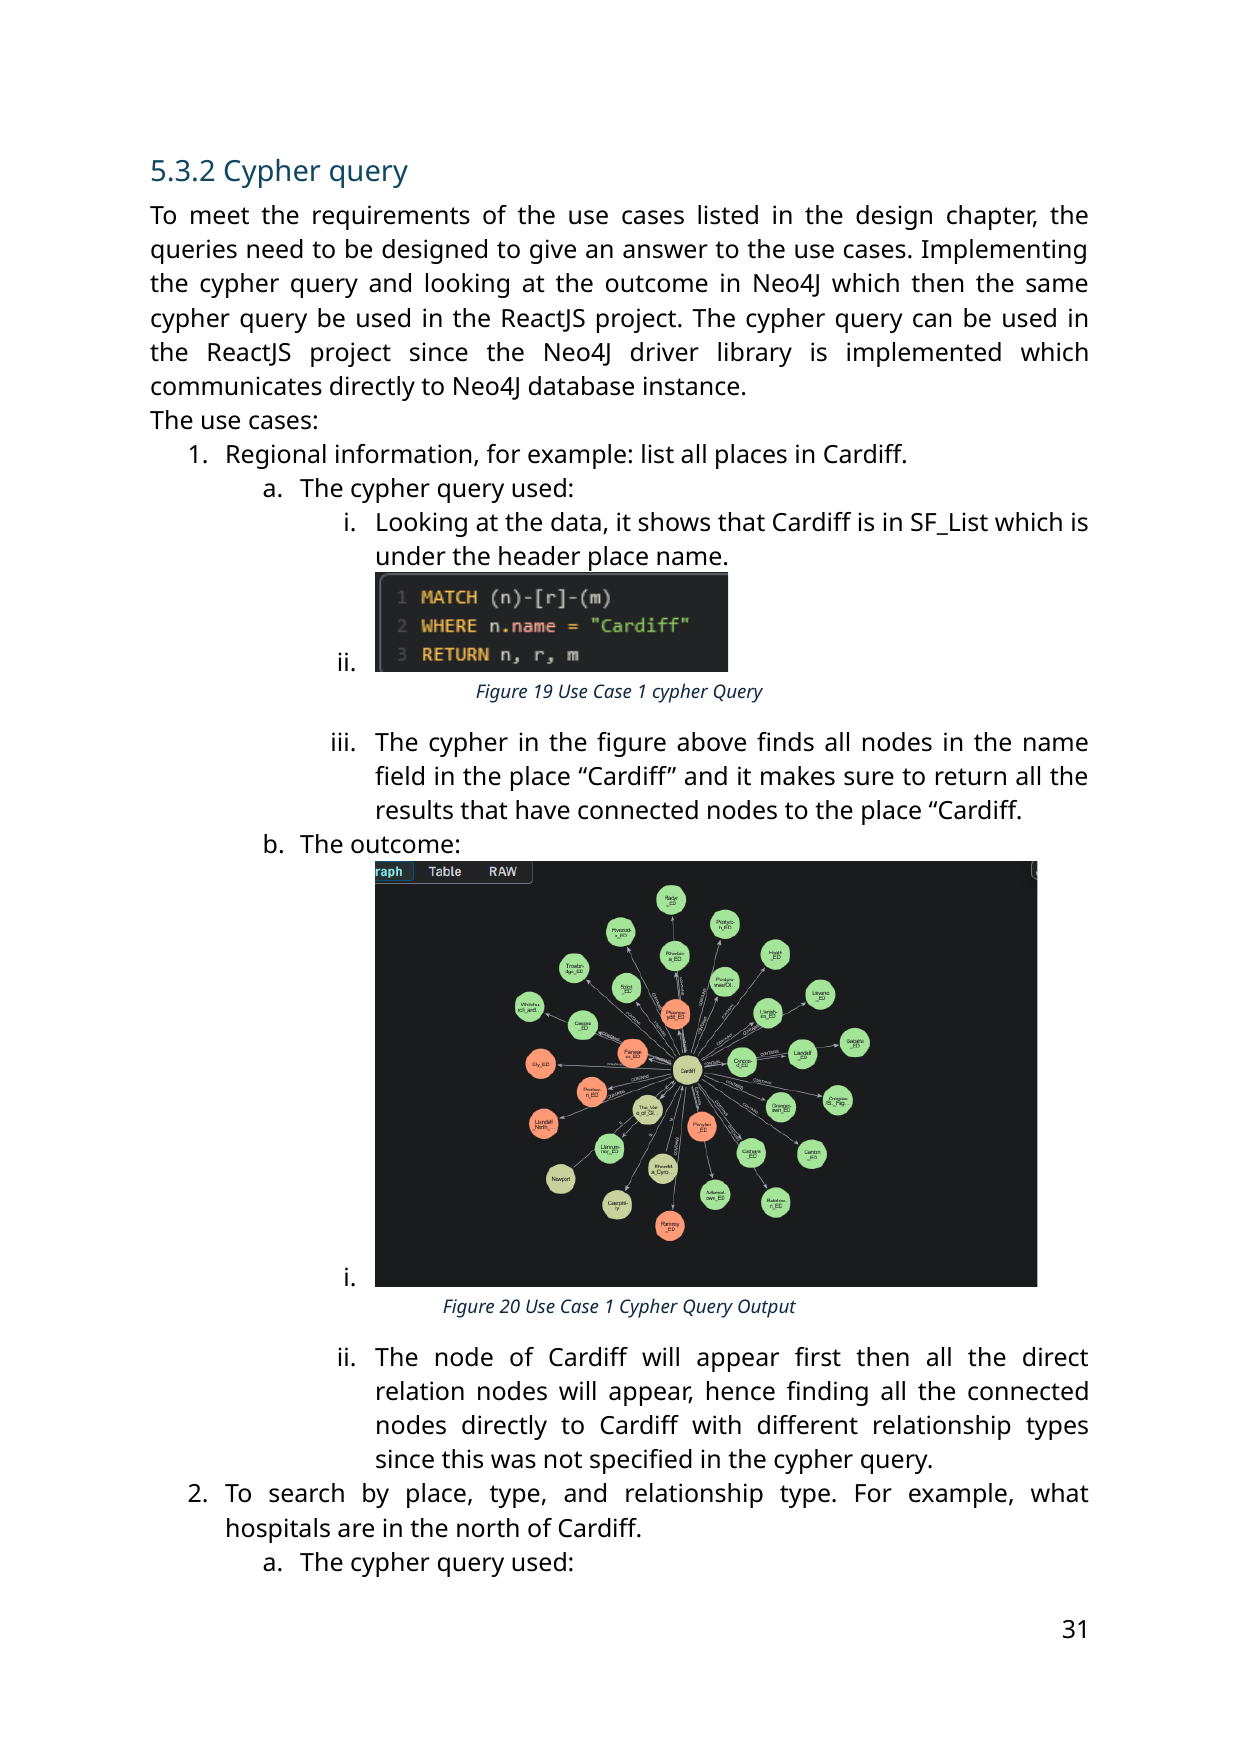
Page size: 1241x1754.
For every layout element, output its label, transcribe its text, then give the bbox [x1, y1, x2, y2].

list The outcome: [262, 827, 1090, 861]
list The cypher in the figure above finds all nodes in the name field in the place “Cardiff” and it makes sure to return all the results that have connected nodes to the place “Cardiff. [356, 725, 1090, 827]
text Figure Use Case 1 Cypher Query Output [150, 1293, 1090, 1319]
picture [375, 572, 729, 672]
text The use cases: [150, 402, 1090, 436]
list The cypher query used: [262, 471, 1090, 504]
list Looking at the data, it shows that Cardiff is in SF_List which is under the header place name. [356, 504, 1090, 573]
text Figure Use Case 1 cypher Query [150, 678, 1090, 704]
list Regional information, for example: list all places in Cardiff. [187, 436, 1090, 471]
picture [375, 861, 1038, 1287]
text To meet the requirements of the use cases listed in the design chapter, the queries need to be designed to give an answer to the use cases. Implementing the cypher query and looking at the outcome in Neo4J which then the same cypher query be used in the ReactJS project. The cypher query can be used in the ReactJS project since the Neo4J driver library is implemented which communicates directly to Neo4J database instance. [150, 198, 1090, 402]
subtitle 5.3.2 Cypher query [150, 150, 1090, 190]
list To search by place, type, and relationship type. For example, what hospitals are in the north of Cardiff. [187, 1476, 1090, 1544]
list The node of Cardiff will appear first then all the direct relation nodes will appear, hence finding all the connected nodes directly to Cardiff with different relationship types since this was not specified in the cypher query. [356, 1340, 1090, 1476]
list The cypher query used: [262, 1544, 1090, 1578]
